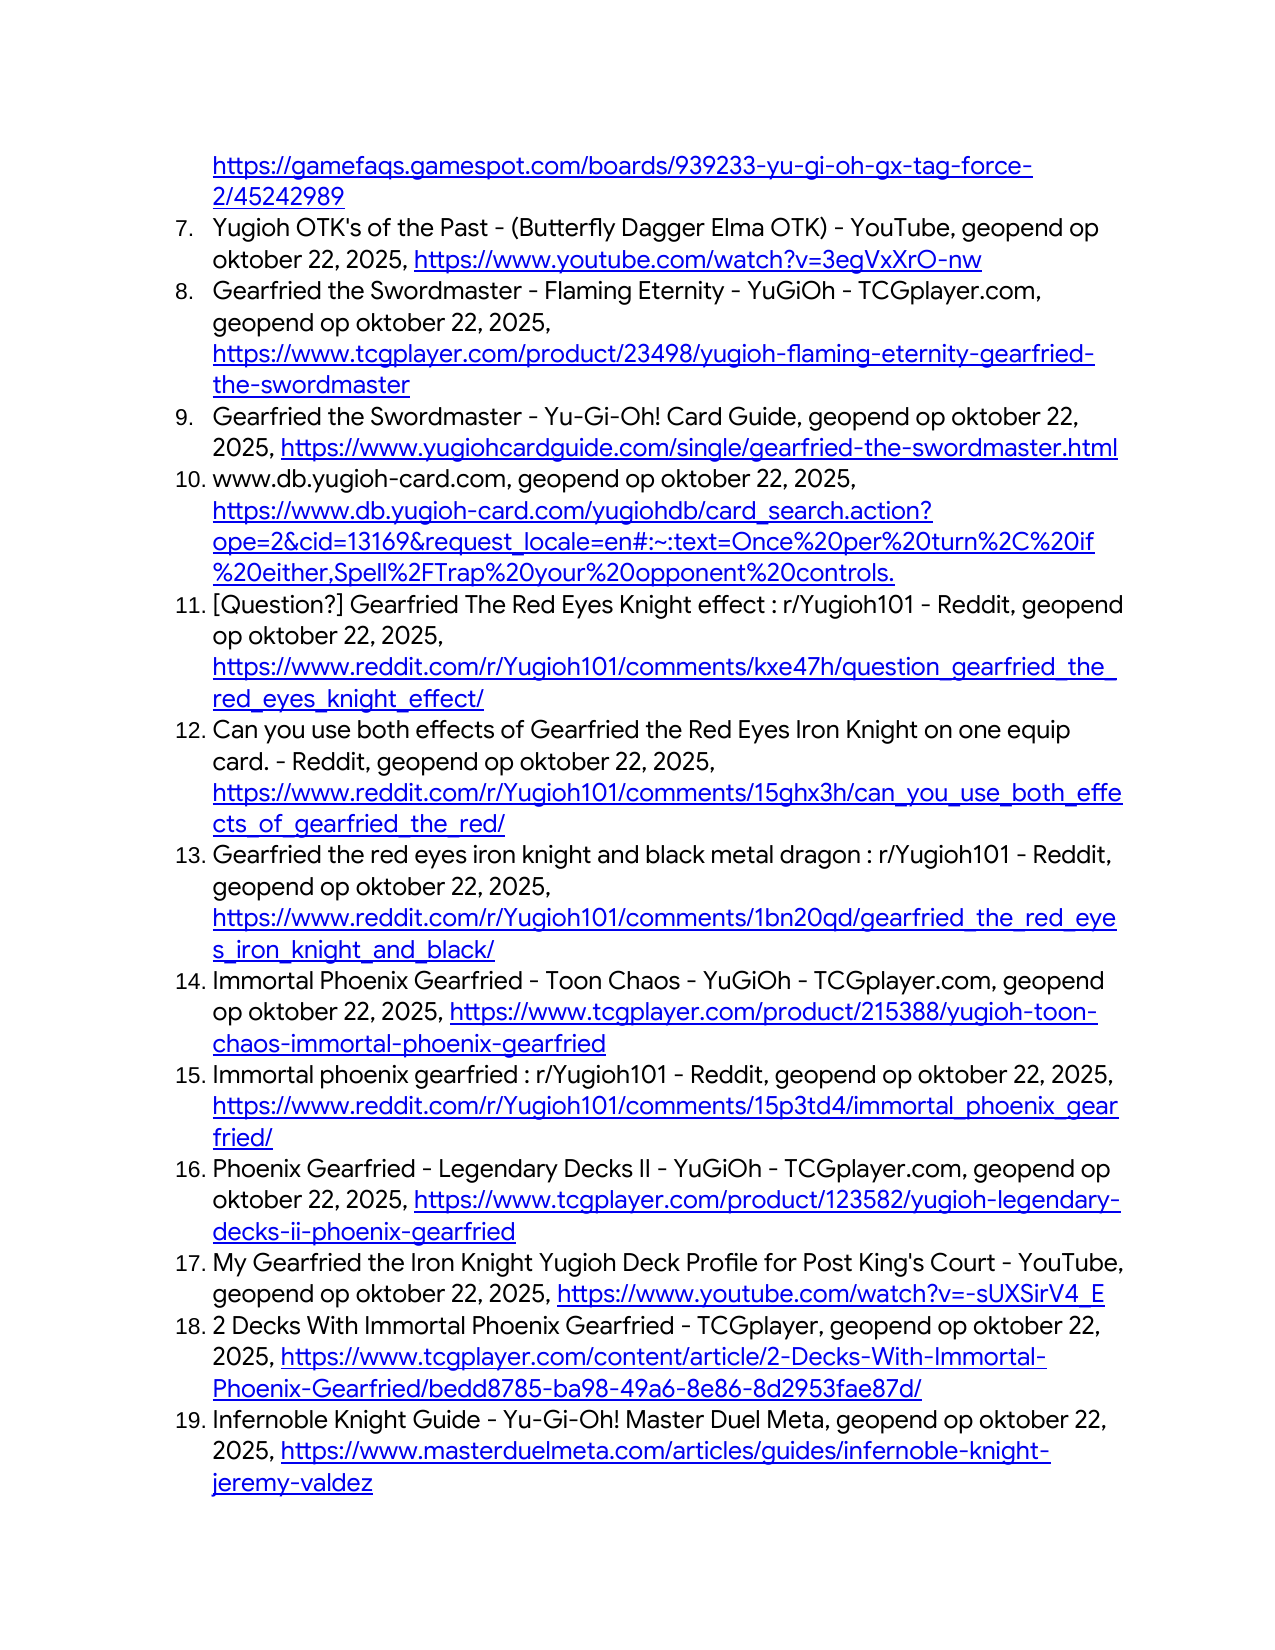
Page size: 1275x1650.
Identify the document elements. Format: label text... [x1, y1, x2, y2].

list [Question?] Gearfried The Red Eyes Knight effect : r/Yugioh101 - Reddit, geopend op oktober 22, 2025, https://www.reddit.com/r/Yugioh101/comments/kxe47h/question_gearfried_the_red_eyes_knight_effect/ [175, 589, 1125, 714]
list Gearfried the Swordmaster - Flaming Eternity - YuGiOh - TCGplayer.com, geopend op oktober 22, 2025, https://www.tcgplayer.com/product/23498/yugioh-flaming-eternity-gearfried-the-swordmaster [175, 275, 1125, 401]
list Yugioh OTK's of the Past - (Butterfly Dagger Elma OTK) - YouTube, geopend op oktober 22, 2025, https://www.youtube.com/watch?v=3egVxXrO-nw [175, 213, 1125, 275]
list Can you use both effects of Gearfried the Red Eyes Iron Knight on one equip card. - Reddit, geopend op oktober 22, 2025, https://www.reddit.com/r/Yugioh101/comments/15ghx3h/can_you_use_both_effects_of_gearfried_the_red/ [175, 714, 1125, 840]
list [175, 150, 1125, 213]
list 2 Decks With Immortal Phoenix Gearfried - TCGplayer, geopend op oktober 22, 2025, https://www.tcgplayer.com/content/article/2-Decks-With-Immortal-Phoenix-Gearfried/bedd8785-ba98-49a6-8e86-8d2953fae87d/ [175, 1310, 1125, 1404]
list www.db.yugioh-card.com, geopend op oktober 22, 2025, https://www.db.yugioh-card.com/yugiohdb/card_search.action?ope=2&cid=13169&request_locale=en#:~:text=Once%20per%20turn%2C%20if%20either,Spell%2FTrap%20your%20opponent%20controls. [175, 463, 1125, 589]
list Phoenix Gearfried - Legendary Decks II - YuGiOh - TCGplayer.com, geopend op oktober 22, 2025, https://www.tcgplayer.com/product/123582/yugioh-legendary-decks-ii-phoenix-gearfried [175, 1153, 1125, 1247]
list My Gearfried the Iron Knight Yugioh Deck Profile for Post King's Court - YouTube, geopend op oktober 22, 2025, https://www.youtube.com/watch?v=-sUXSirV4_E [175, 1247, 1125, 1310]
list Immortal phoenix gearfried : r/Yugioh101 - Reddit, geopend op oktober 22, 2025, https://www.reddit.com/r/Yugioh101/comments/15p3td4/immortal_phoenix_gearfried/ [175, 1059, 1125, 1153]
list Immortal Phoenix Gearfried - Toon Chaos - YuGiOh - TCGplayer.com, geopend op oktober 22, 2025, https://www.tcgplayer.com/product/215388/yugioh-toon-chaos-immortal-phoenix-gearfried [175, 965, 1125, 1059]
list Gearfried the red eyes iron knight and black metal dragon : r/Yugioh101 - Reddit, geopend op oktober 22, 2025, https://www.reddit.com/r/Yugioh101/comments/1bn20qd/gearfried_the_red_eyes_iron_knight_and_black/ [175, 840, 1125, 965]
list Infernoble Knight Guide - Yu-Gi-Oh! Master Duel Meta, geopend op oktober 22, 2025, https://www.masterduelmeta.com/articles/guides/infernoble-knight-jeremy-valdez [175, 1404, 1125, 1498]
list Gearfried the Swordmaster - Yu-Gi-Oh! Card Guide, geopend op oktober 22, 2025, https://www.yugiohcardguide.com/single/gearfried-the-swordmaster.html [175, 401, 1125, 463]
